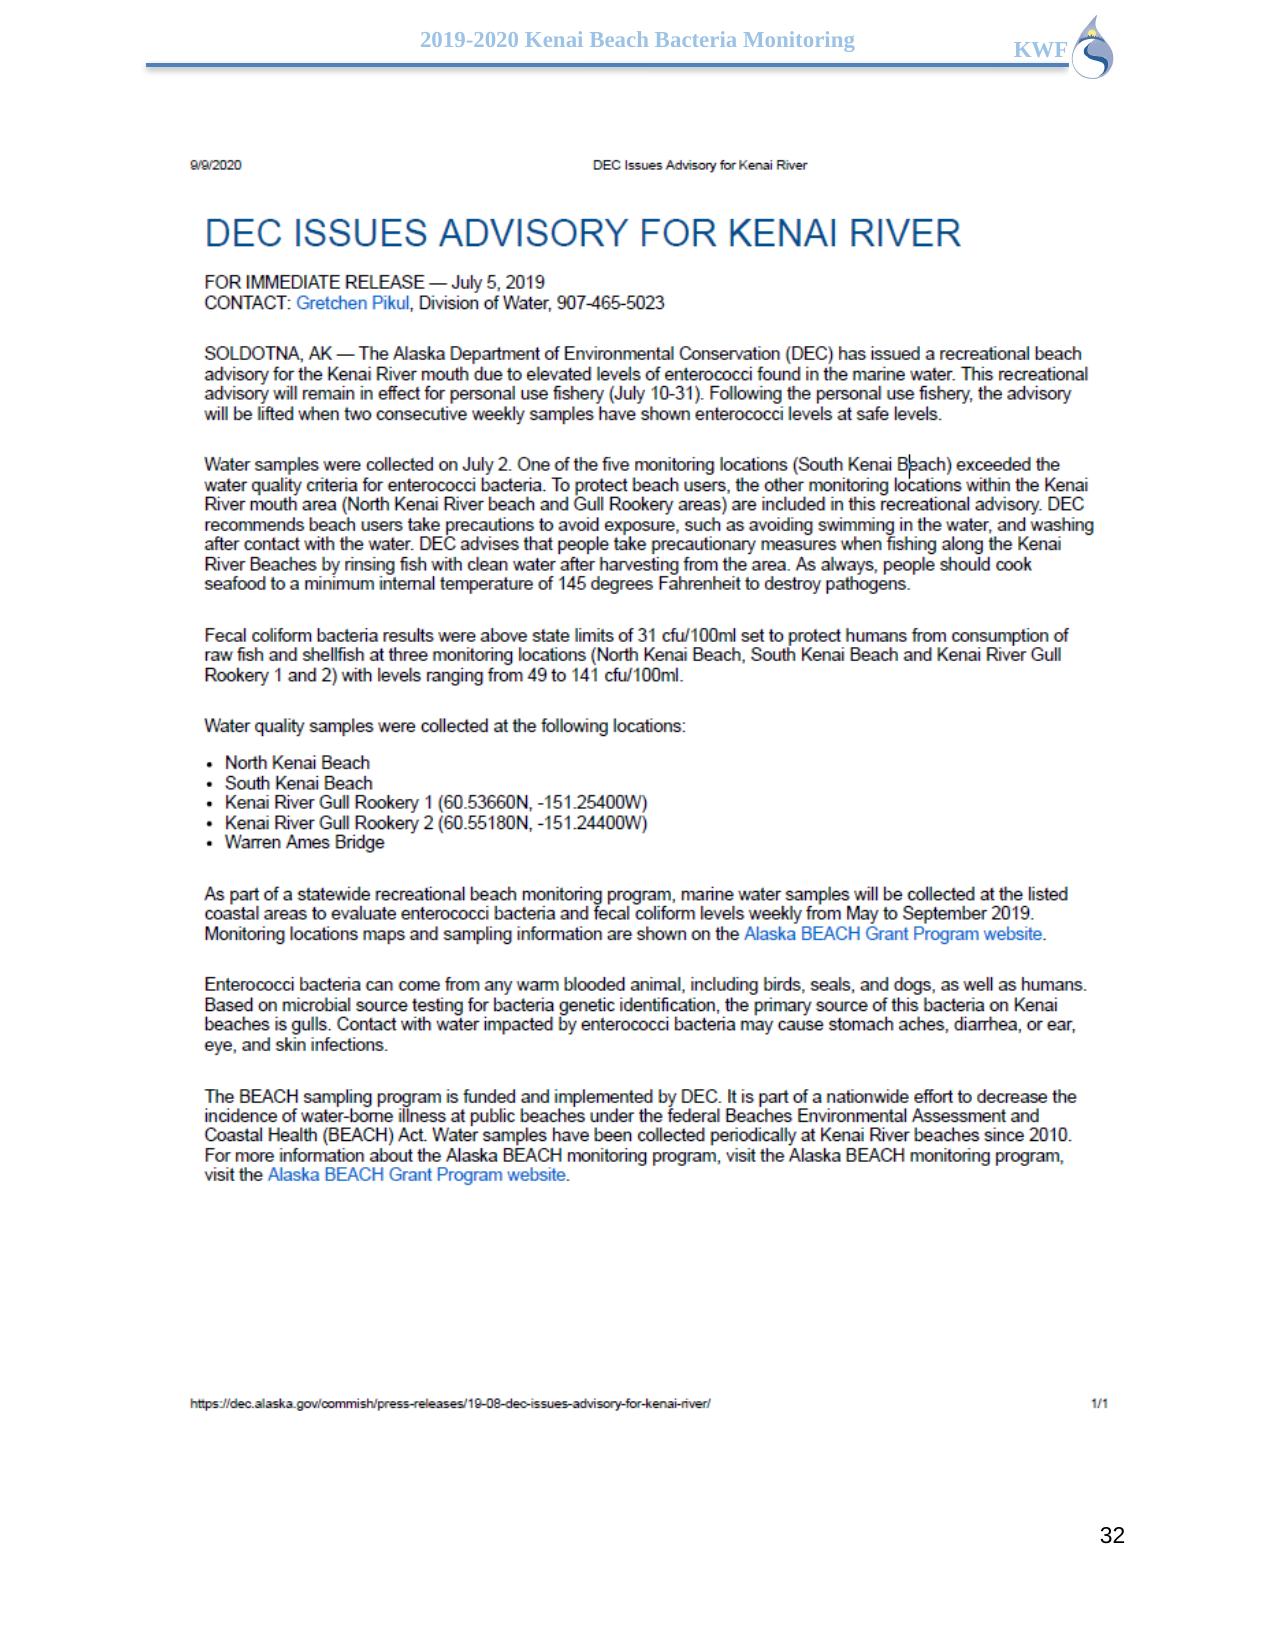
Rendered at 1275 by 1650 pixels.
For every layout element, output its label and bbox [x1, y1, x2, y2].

picture [1069, 13, 1118, 79]
